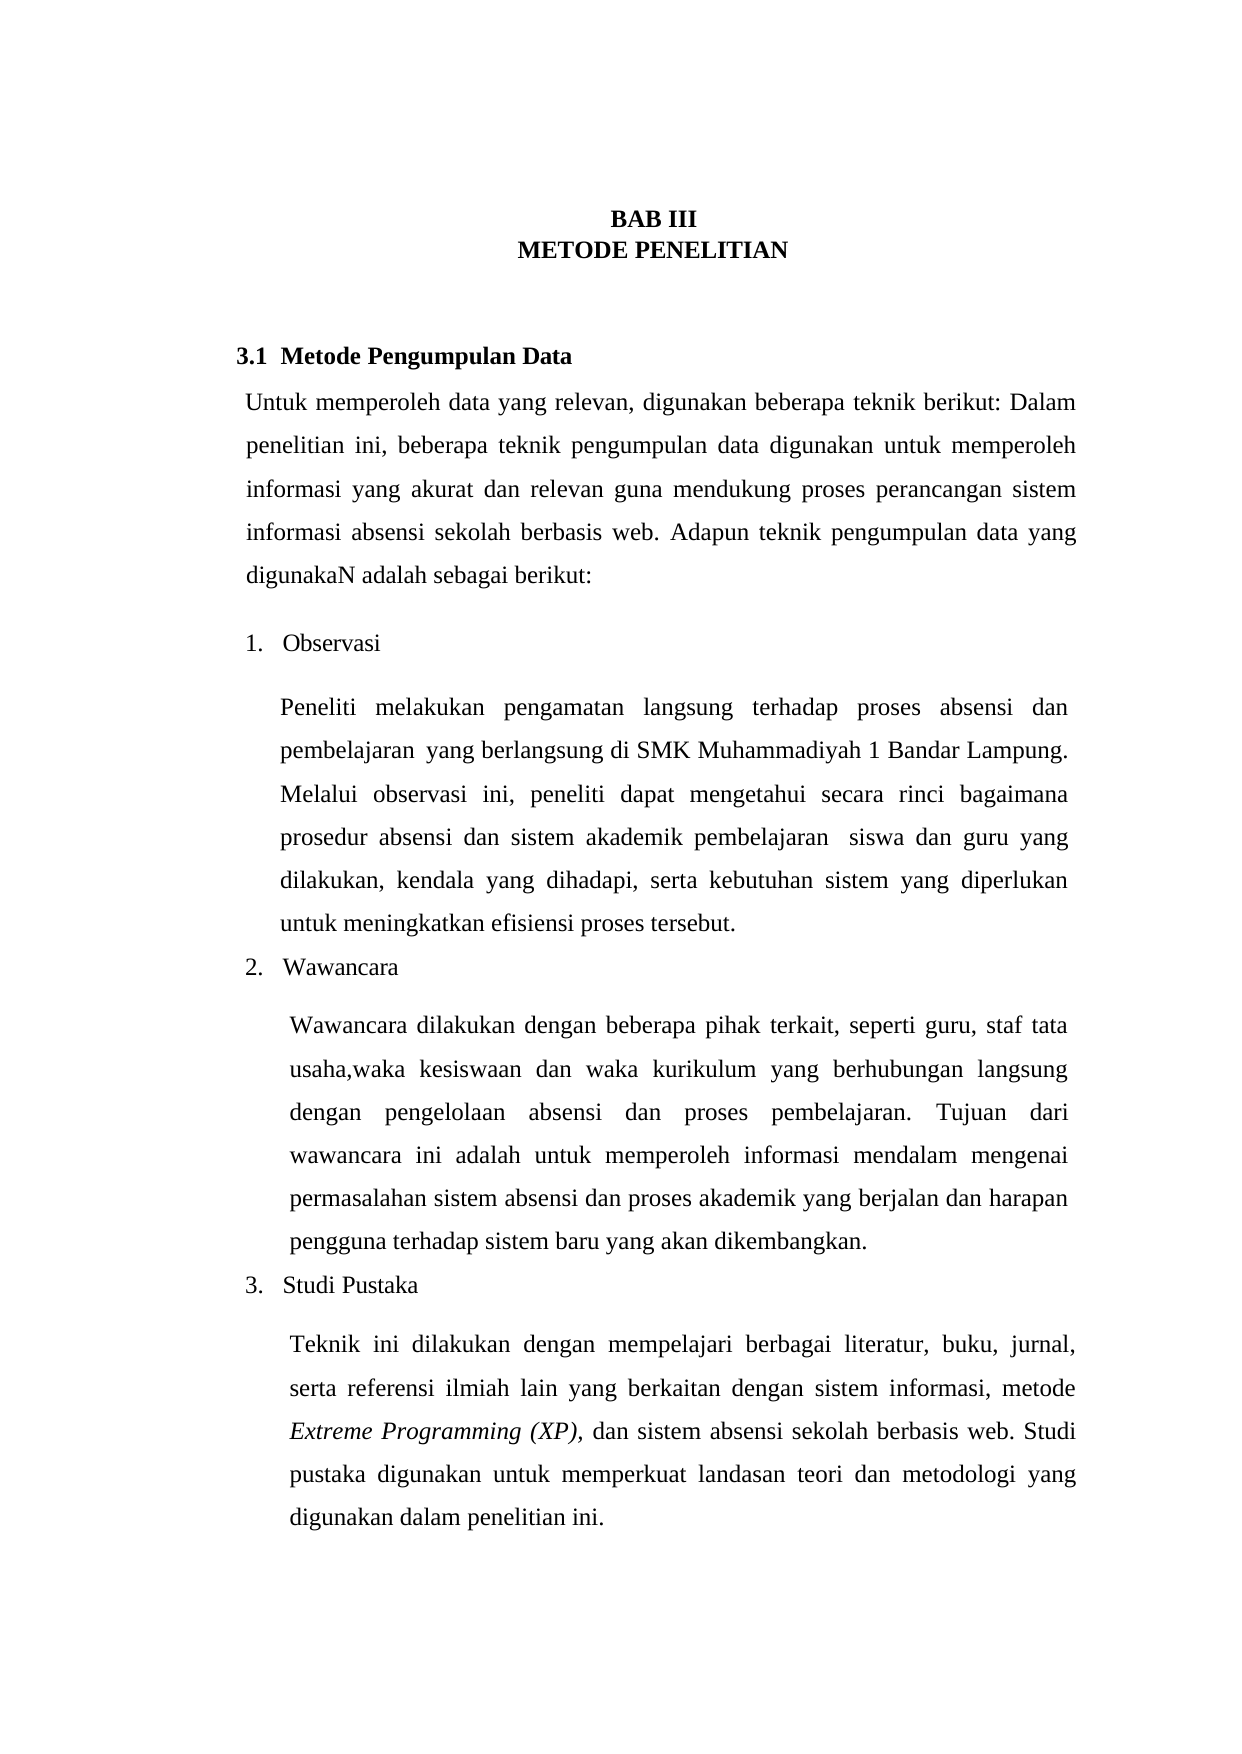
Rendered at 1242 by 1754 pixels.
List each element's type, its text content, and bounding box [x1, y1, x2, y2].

text Wawancara dilakukan dengan beberapa pihak terkait, seperti guru, staf tata usaha,waka kesiswaan dan waka kurikulum yang berhubungan langsung dengan pengelolaan absensi dan proses pembelajaran. Tujuan dari wawancara ini adalah untuk memperoleh informasi mendalam mengenai permasalahan sistem absensi dan proses akademik yang berjalan dan harapan pengguna terhadap sistem baru yang akan dikembangkan. [289, 1011, 1069, 1255]
subtitle Metode Pengumpulan Data [216, 341, 1168, 370]
text Teknik ini dilakukan dengan mempelajari berbagai literatur, buku, jurnal, serta referensi ilmiah lain yang berkaitan dengan sistem informasi, metode Extreme Programming (XP), dan sistem absensi sekolah berbasis web. Studi pustaka digunakan untuk memperkuat landasan teori dan metodologi yang digunakan dalam penelitian ini. [289, 1329, 1077, 1531]
list Studi Pustaka [245, 1270, 1168, 1299]
text Untuk memperoleh data yang relevan, digunakan beberapa teknik berikut: Dalam penelitian ini, beberapa teknik pengumpulan data digunakan untuk memperoleh informasi yang akurat dan relevan guna mendukung proses perancangan sistem informasi absensi sekolah berbasis web. Adapun teknik pengumpulan data yang digunakaN adalah sebagai berikut: [245, 387, 1077, 589]
subtitle METODE PENELITIAN [517, 204, 796, 263]
list Observasi [245, 628, 1168, 657]
text Peneliti melakukan pengamatan langsung terhadap proses absensi dan pembelajaran yang berlangsung di SMK Muhammadiyah 1 Bandar Lampung. Melalui observasi ini, peneliti dapat mengetahui secara rinci bagaimana prosedur absensi dan sistem akademik pembelajaran siswa dan guru yang dilakukan, kendala yang dihadapi, serta kebutuhan sistem yang diperlukan untuk meningkatkan efisiensi proses tersebut. [280, 692, 1069, 937]
list Wawancara [245, 952, 1168, 981]
